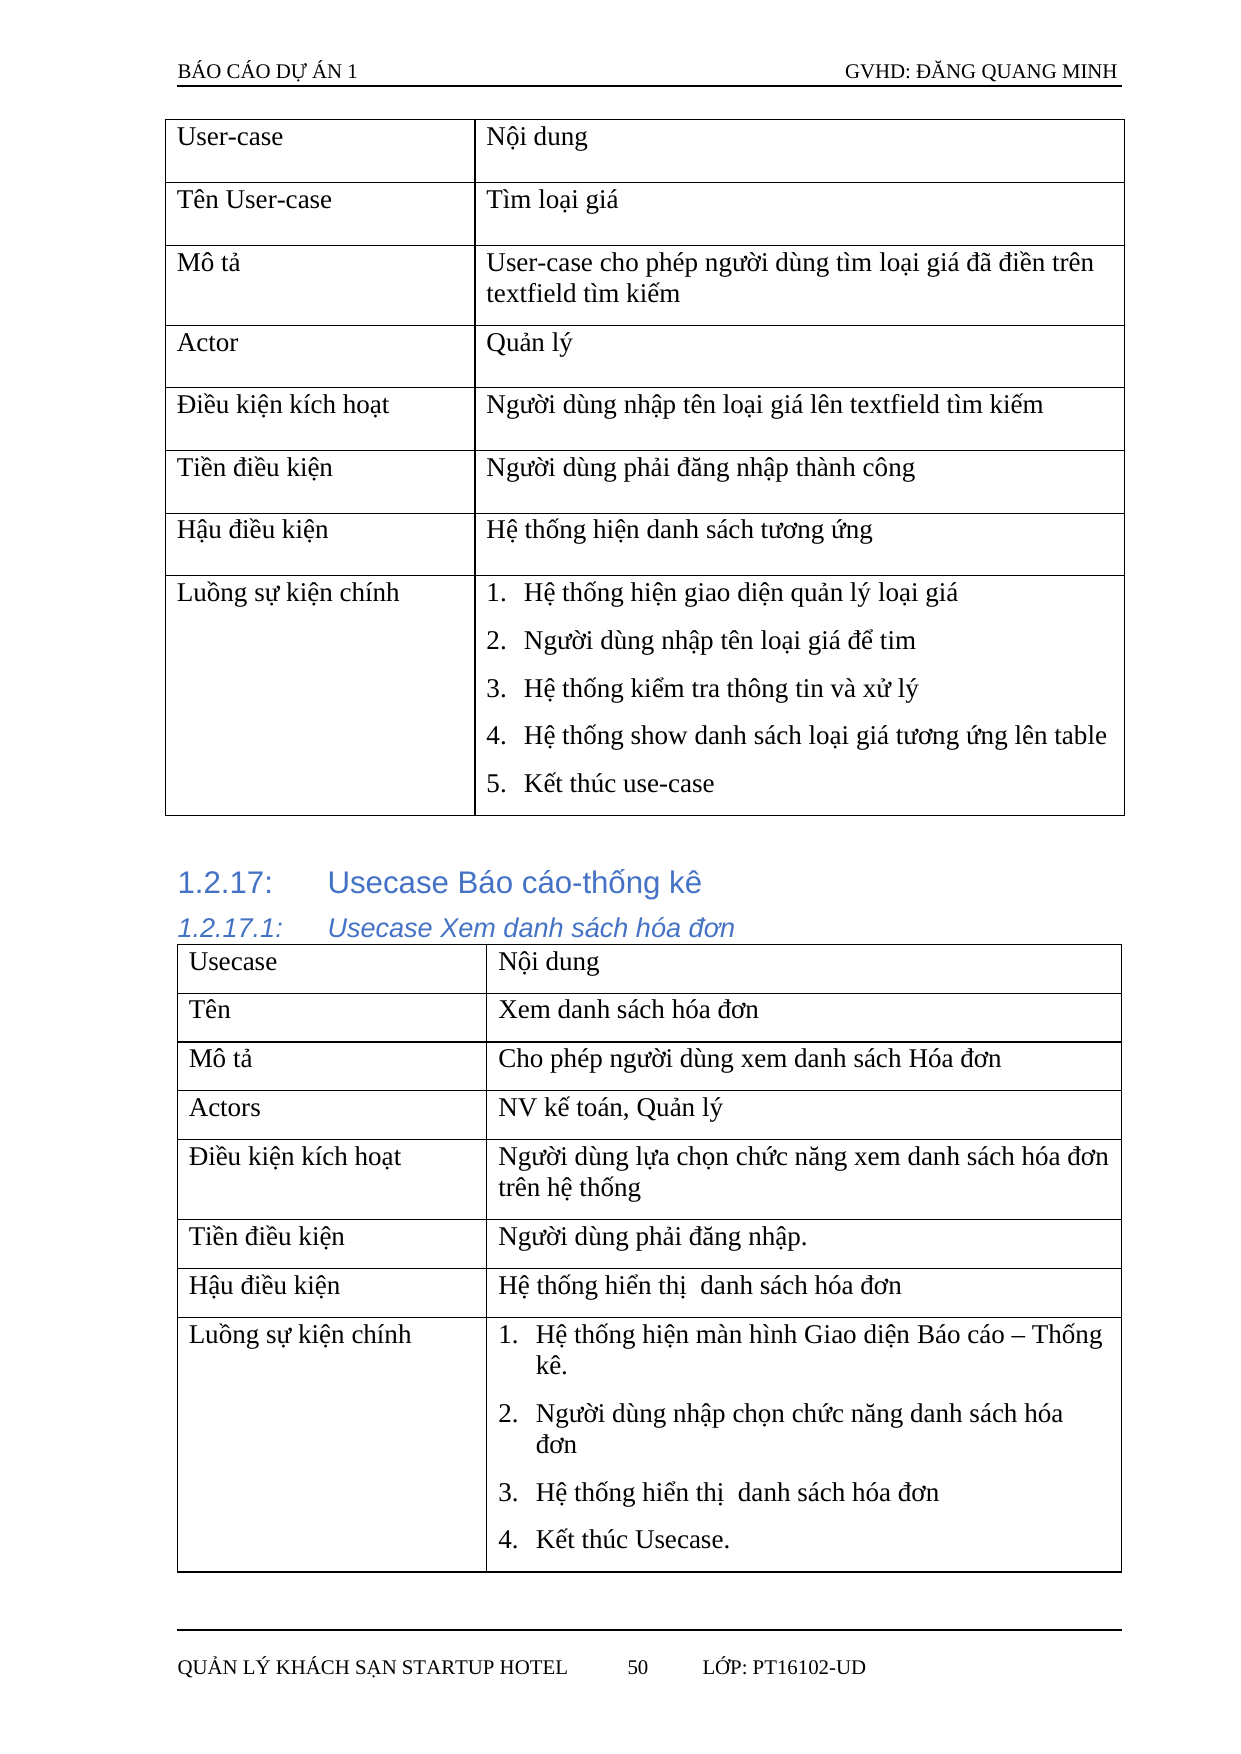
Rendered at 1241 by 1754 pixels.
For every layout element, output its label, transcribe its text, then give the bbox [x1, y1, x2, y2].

table_cell Điều kiện kích hoạt [166, 388, 474, 450]
table_cell Người dùng phải đăng nhập. [487, 1220, 1121, 1268]
table_cell Xem danh sách hóa đơn [487, 994, 1121, 1041]
table_cell Luồng sự kiện chính [178, 1318, 486, 1571]
table_cell Tiền điều kiện [178, 1220, 486, 1268]
table_cell Tìm loại giá [476, 183, 1124, 244]
table_cell Mô tả [178, 1043, 486, 1090]
subtitle Usecase Báo cáo-thống kê [177, 864, 1122, 900]
table_cell User-case cho phép người dùng tìm loại giá đã điền trên textfield tìm kiếm [476, 246, 1124, 324]
table_cell Cho phép người dùng xem danh sách Hóa đơn [487, 1043, 1121, 1090]
table_header User-case [166, 120, 474, 182]
table_cell Mô tả [166, 246, 474, 324]
subtitle Usecase Xem danh sách hóa đơn [177, 912, 1122, 944]
table_cell Quản lý [476, 326, 1124, 387]
table_cell Hệ thống hiện màn hình Giao diện Báo cáo – Thống kê. Người dùng nhập chọn chức năng danh sách hóa đơn Hệ thống hiển thị danh sách hóa đơn Kết thúc Usecase. [487, 1318, 1121, 1571]
table_cell Hệ thống hiển thị danh sách hóa đơn [487, 1269, 1121, 1317]
table_cell Hậu điều kiện [178, 1269, 486, 1317]
table_cell Hệ thống hiện danh sách tương ứng [476, 514, 1124, 575]
table_cell Hệ thống hiện giao diện quản lý loại giá Người dùng nhập tên loại giá để tim Hệ thống kiểm tra thông tin và xử lý Hệ thống show danh sách loại giá tương ứng lên table Kết thúc use-case [476, 576, 1124, 815]
table_cell Hậu điều kiện [166, 514, 474, 575]
table_cell Người dùng phải đăng nhập thành công [476, 451, 1124, 512]
table_cell Actor [166, 326, 474, 387]
table_cell Actors [178, 1091, 486, 1139]
table_header Usecase [178, 945, 486, 992]
table_cell Điều kiện kích hoạt [178, 1140, 486, 1219]
table_cell Tên [178, 994, 486, 1041]
table_cell Tên User-case [166, 183, 474, 244]
table_cell Luồng sự kiện chính [166, 576, 474, 815]
table_header Nội dung [487, 945, 1121, 992]
table_cell Người dùng lựa chọn chức năng xem danh sách hóa đơn trên hệ thống [487, 1140, 1121, 1219]
table_cell Tiền điều kiện [166, 451, 474, 512]
table_cell Người dùng nhập tên loại giá lên textfield tìm kiếm [476, 388, 1124, 450]
table_header Nội dung [476, 120, 1124, 182]
table_cell NV kế toán, Quản lý [487, 1091, 1121, 1139]
